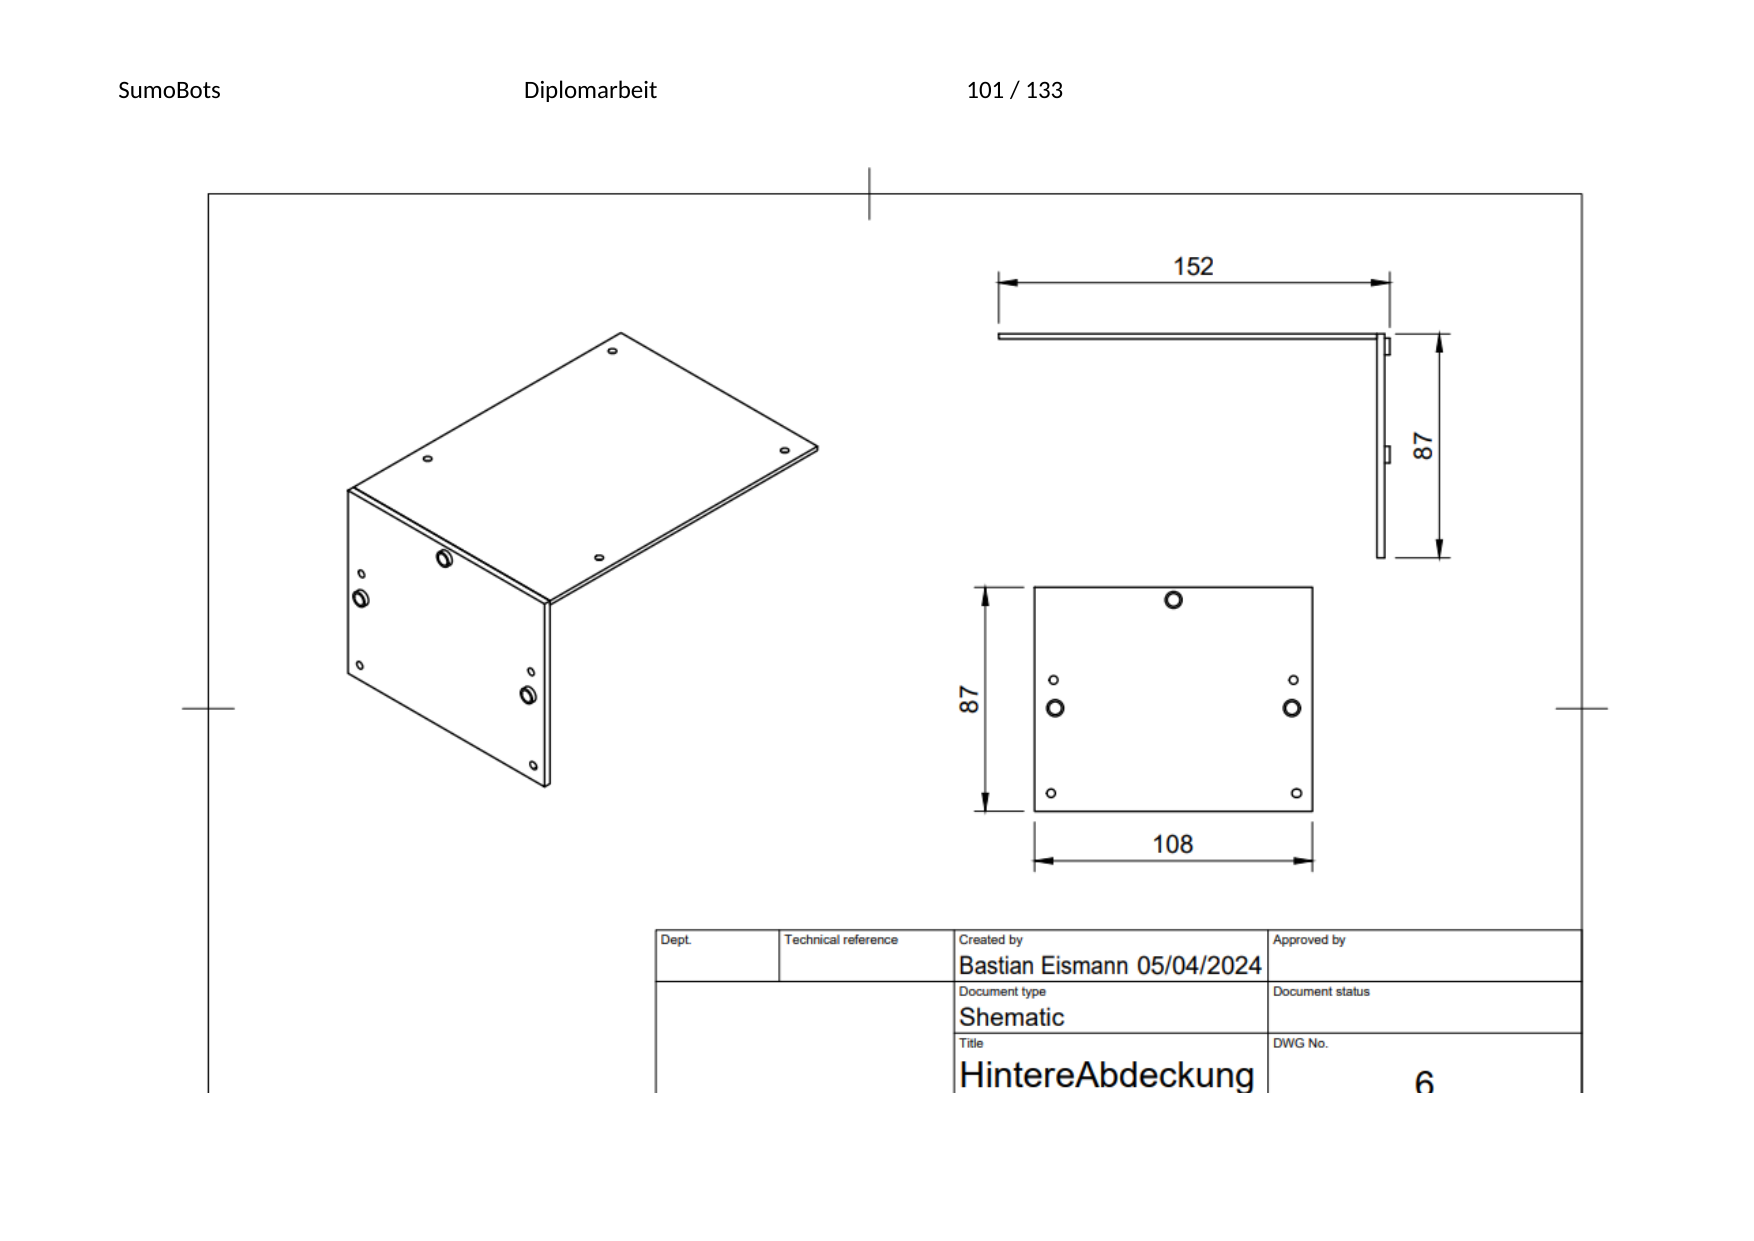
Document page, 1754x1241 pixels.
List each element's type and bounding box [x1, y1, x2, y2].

picture [118, 147, 1627, 1093]
